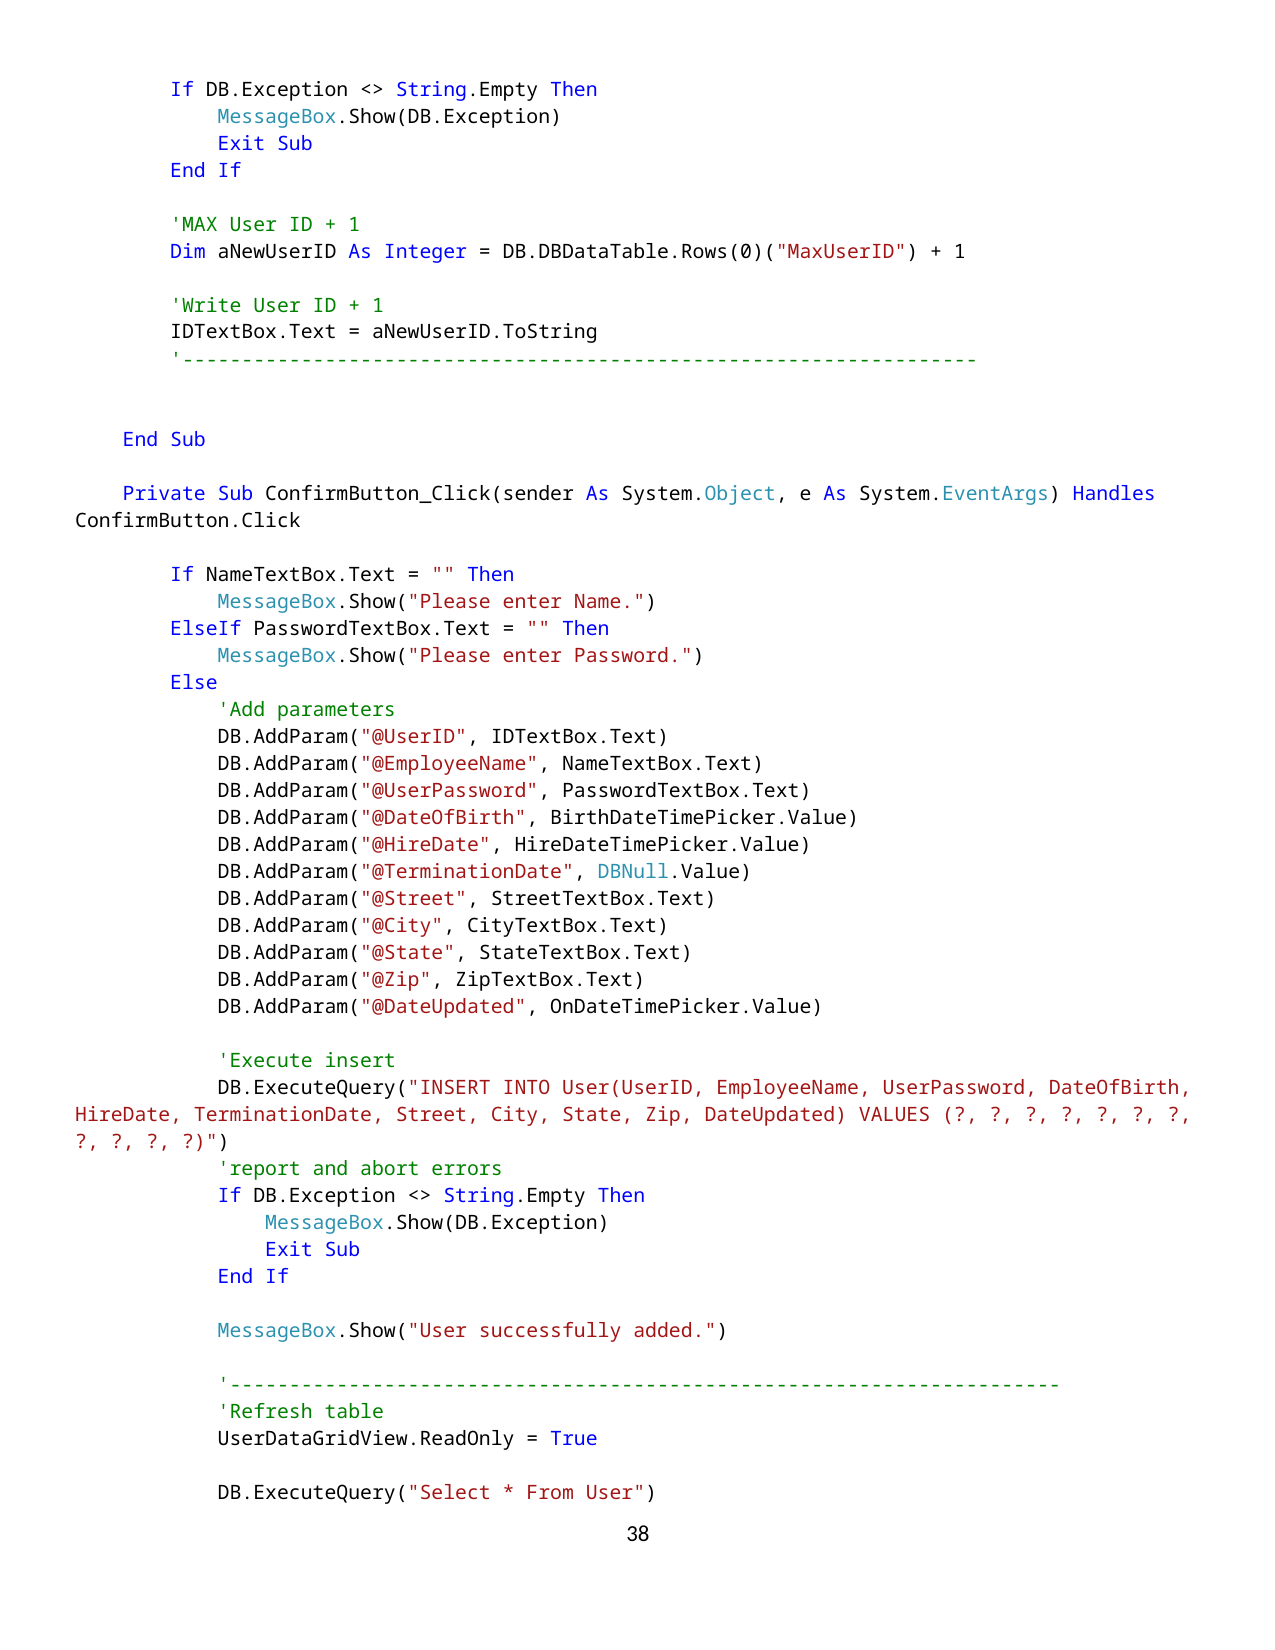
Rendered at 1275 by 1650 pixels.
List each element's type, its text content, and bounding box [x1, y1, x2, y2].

text Dim aNewUserID As Integer = DB.DBDataTable.Rows(0)("MaxUserID") + 1 [75, 237, 1200, 264]
text '------------------------------------------------------------------- [75, 345, 1200, 372]
text DB.AddParam("@DateUpdated", OnDateTimePicker.Value) [75, 992, 1200, 1019]
text If DB.Exception <> String.Empty Then [75, 75, 1200, 102]
text 'Execute insert [75, 1046, 1200, 1073]
text MessageBox.Show("Please enter Name.") [75, 588, 1200, 614]
text 'Add parameters [75, 696, 1200, 722]
text DB.AddParam("@State", StateTextBox.Text) [75, 938, 1200, 965]
text DB.AddParam("@City", CityTextBox.Text) [75, 911, 1200, 938]
text Exit Sub [75, 1235, 1200, 1262]
text If NameTextBox.Text = "" Then [75, 561, 1200, 588]
text MessageBox.Show("User successfully added.") [75, 1316, 1200, 1343]
text DB.AddParam("@DateOfBirth", BirthDateTimePicker.Value) [75, 803, 1200, 830]
text ElseIf PasswordTextBox.Text = "" Then [75, 614, 1200, 642]
text MessageBox.Show(DB.Exception) [75, 1208, 1200, 1235]
text DB.AddParam("@HireDate", HireDateTimePicker.Value) [75, 830, 1200, 857]
text DB.AddParam("@UserID", IDTextBox.Text) [75, 722, 1200, 749]
text DB.AddParam("@TerminationDate", DBNull.Value) [75, 857, 1200, 884]
text 'MAX User ID + 1 [75, 210, 1200, 237]
text 'Write User ID + 1 [75, 291, 1200, 318]
text IDTextBox.Text = aNewUserID.ToString [75, 318, 1200, 345]
text DB.AddParam("@Zip", ZipTextBox.Text) [75, 965, 1200, 992]
text Exit Sub [75, 129, 1200, 156]
text 'report and abort errors [75, 1154, 1200, 1181]
text DB.ExecuteQuery("INSERT INTO User(UserID, EmployeeName, UserPassword, DateOfBirth, HireDate, TerminationDate, Street, City, State, Zip, DateUpdated) VALUES (?, ?, ?, ?, ?, ?, ?, ?, ?, ?, ?)") [75, 1073, 1200, 1154]
text MessageBox.Show("Please enter Password.") [75, 642, 1200, 668]
text DB.AddParam("@UserPassword", PasswordTextBox.Text) [75, 776, 1200, 803]
text 'Refresh table [75, 1397, 1200, 1424]
text Private Sub ConfirmButton_Click(sender As System.Object, e As System.EventArgs) Handles ConfirmButton.Click [75, 480, 1200, 534]
text End If [75, 156, 1200, 183]
text UserDataGridView.ReadOnly = True [75, 1424, 1200, 1451]
text MessageBox.Show(DB.Exception) [75, 102, 1200, 129]
text End Sub [75, 426, 1200, 453]
text DB.ExecuteQuery("Select * From User") [75, 1478, 1200, 1505]
text If DB.Exception <> String.Empty Then [75, 1181, 1200, 1208]
text DB.AddParam("@Street", StreetTextBox.Text) [75, 884, 1200, 911]
text DB.AddParam("@EmployeeName", NameTextBox.Text) [75, 749, 1200, 776]
text End If [75, 1262, 1200, 1289]
text Else [75, 668, 1200, 696]
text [75, 1370, 1200, 1397]
